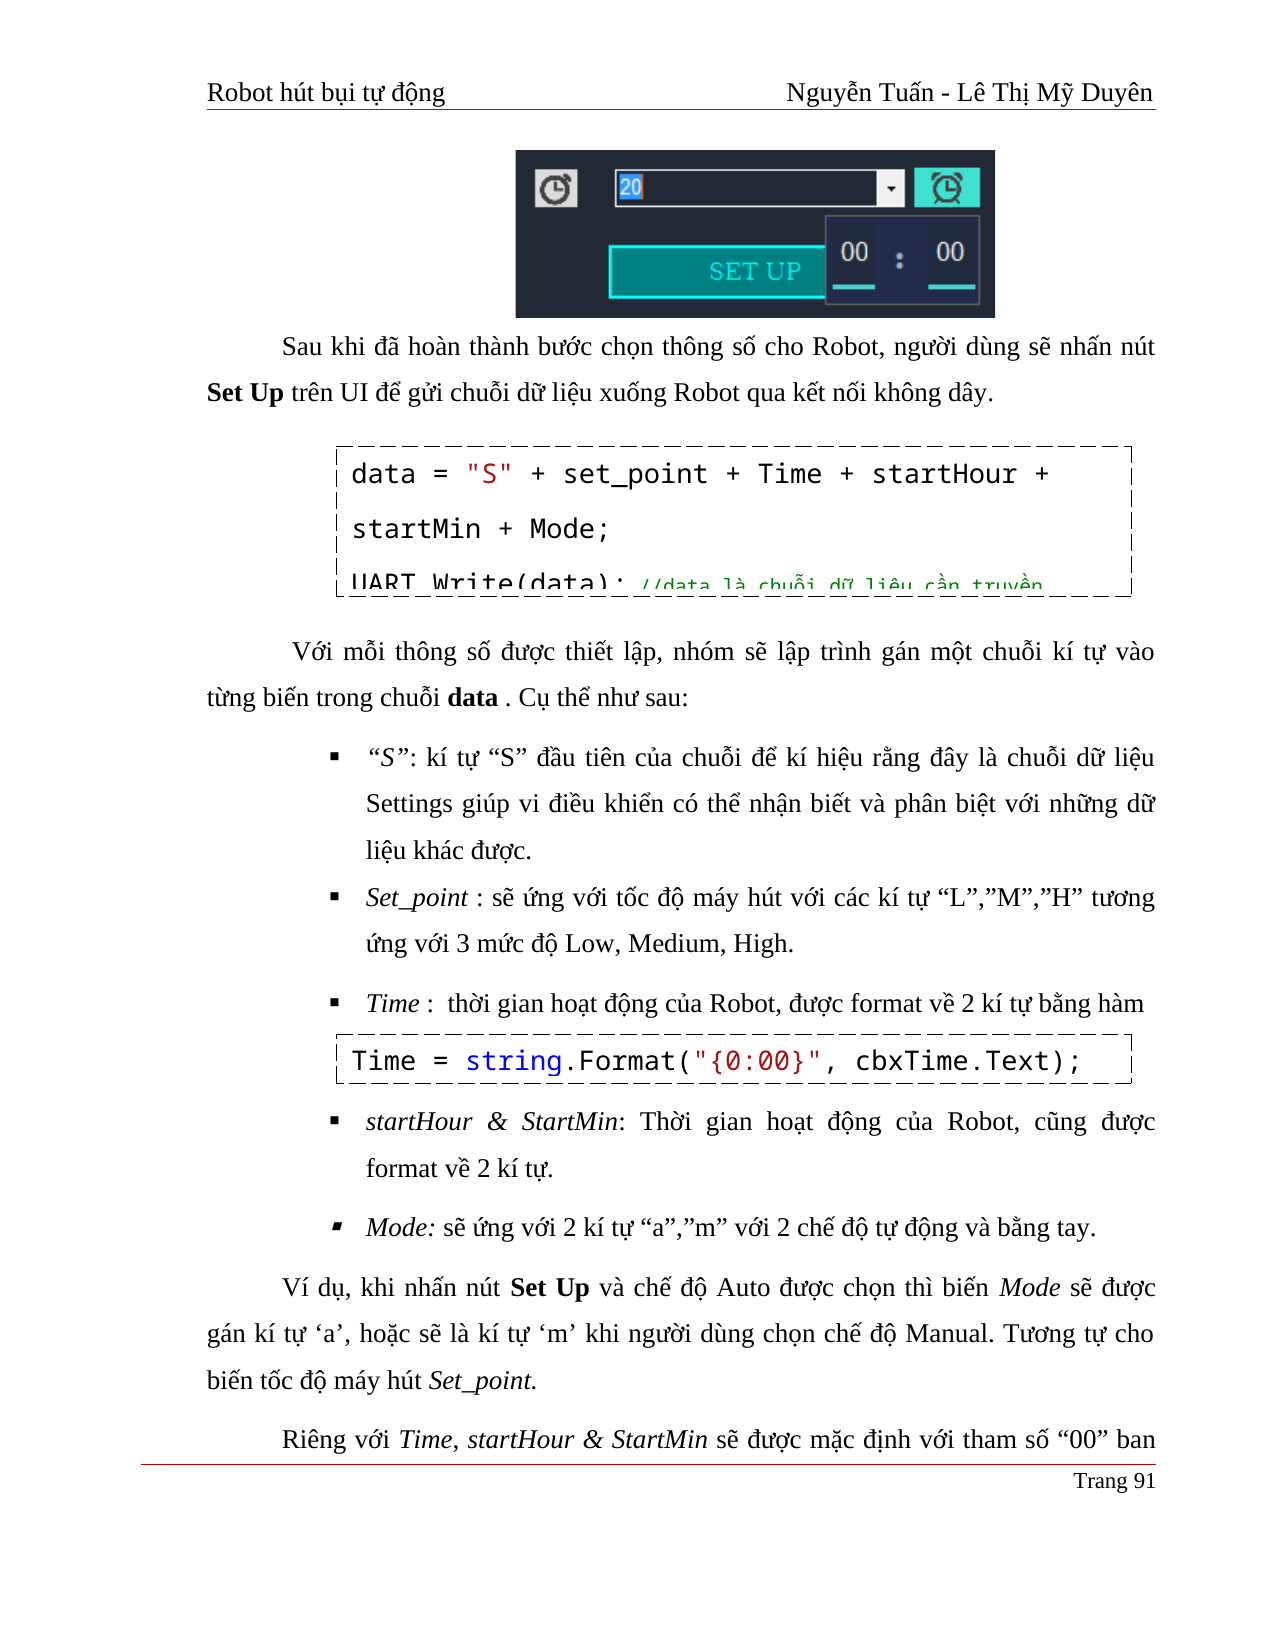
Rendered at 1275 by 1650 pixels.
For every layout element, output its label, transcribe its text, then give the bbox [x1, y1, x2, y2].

list “S”: kí tự “S” đầu tiên của chuỗi để kí hiệu rằng đây là chuỗi dữ liệu Settings giúp vi điều khiển có thể nhận biết và phân biệt với những dữ liệu khác được. [328, 741, 1156, 865]
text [207, 1423, 1156, 1454]
list Mode: sẽ ứng với 2 kí tự “a”,”m” với 2 chế độ tự động và bằng tay. [328, 1211, 1156, 1242]
picture [515, 150, 996, 318]
text Với mỗi thông số được thiết lập, nhóm sẽ lập trình gán một chuỗi kí tự vào từng biến trong chuỗi data . Cụ thể như sau: [207, 635, 1156, 713]
list Time : thời gian hoạt động của Robot, được format về 2 kí tự bằng hàm [328, 987, 1156, 1018]
list startHour & StartMin: Thời gian hoạt động của Robot, cũng được format về 2 kí tự. [328, 1105, 1156, 1183]
list Set_point : sẽ ứng với tốc độ máy hút với các kí tự “L”,”M”,”H” tương ứng với 3 mức độ Low, Medium, High. [328, 881, 1156, 959]
text Ví dụ, khi nhấn nút Set Up và chế độ Auto được chọn thì biến Mode sẽ được gán kí tự ‘a’, hoặc sẽ là kí tự ‘m’ khi người dùng chọn chế độ Manual. Tương tự cho biến tốc độ máy hút Set_point. [207, 1271, 1156, 1395]
text Sau khi đã hoàn thành bước chọn thông số cho Robot, người dùng sẽ nhấn nút Set Up trên UI để gửi chuỗi dữ liệu xuống Robot qua kết nối không dây. [207, 330, 1156, 408]
